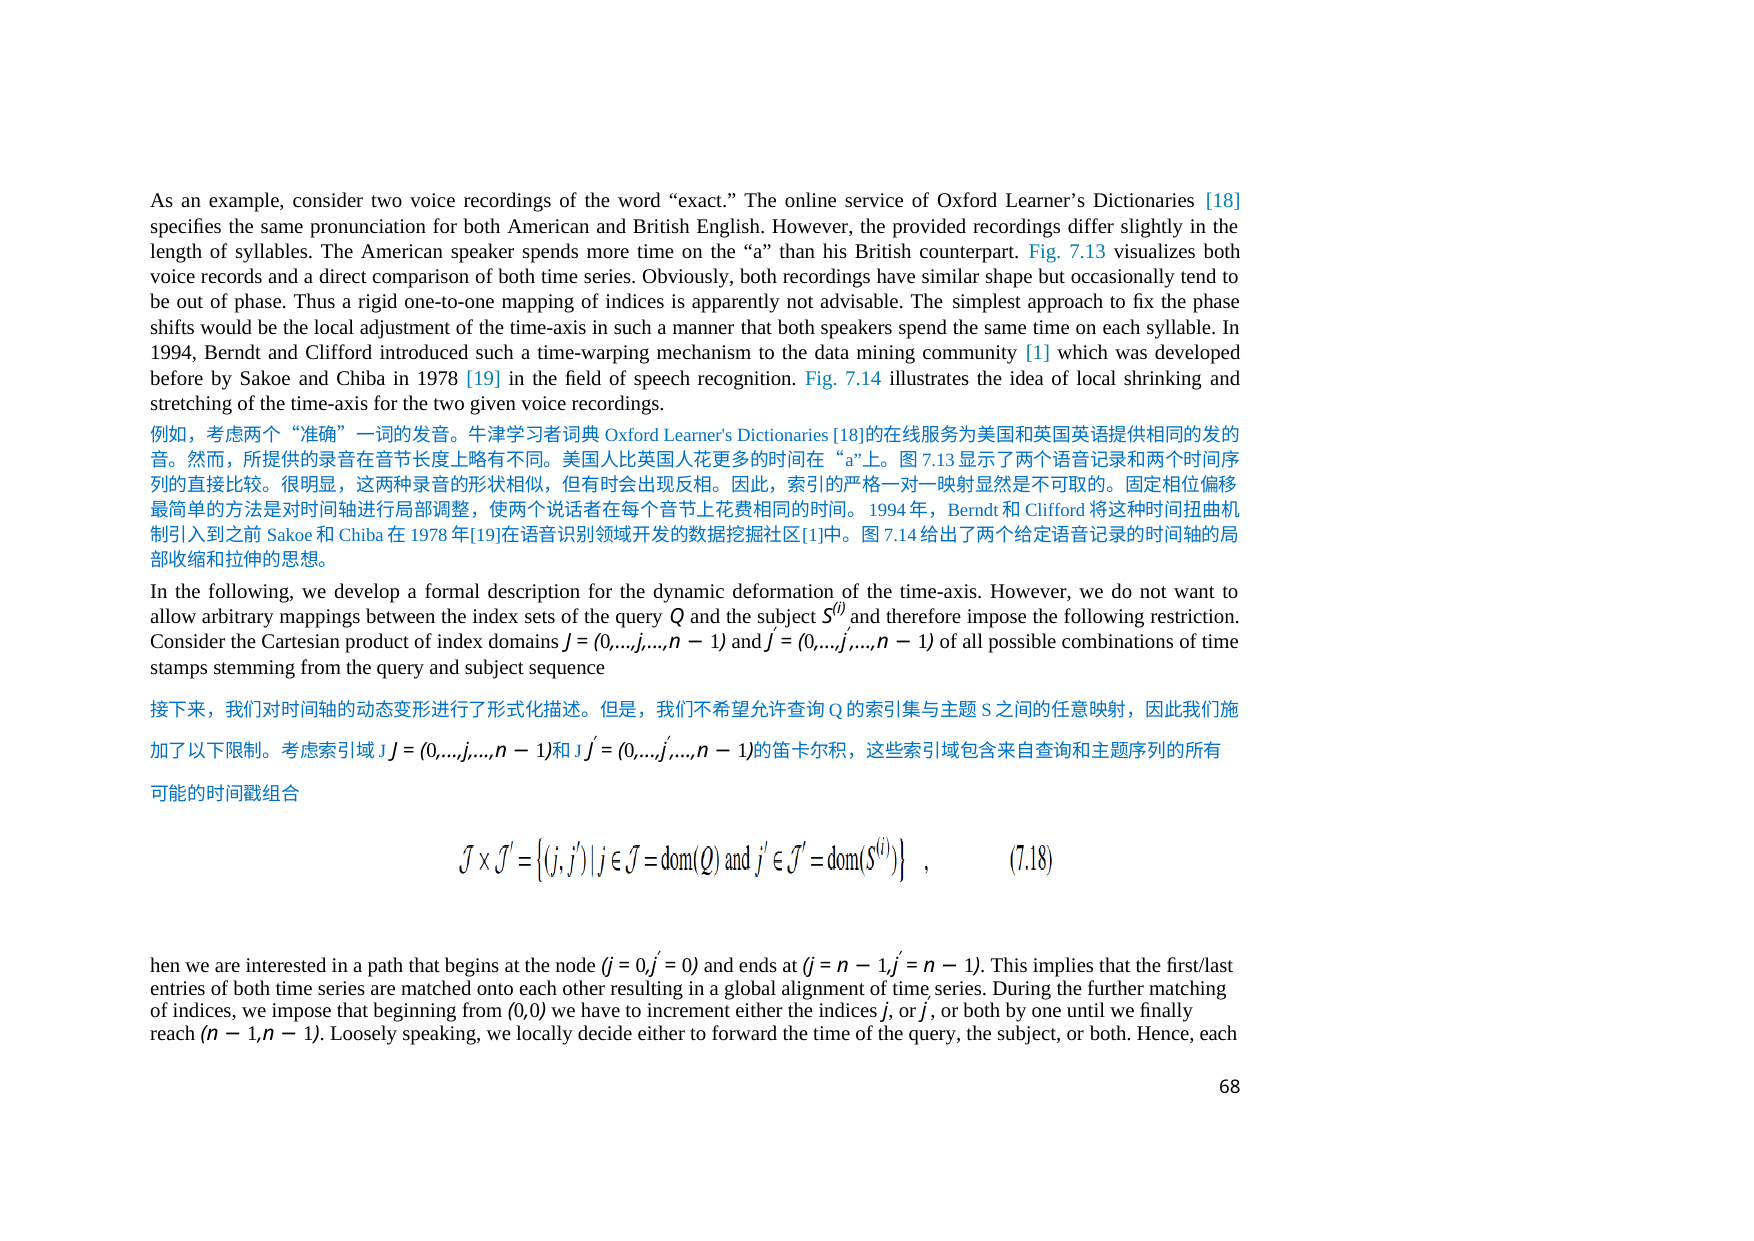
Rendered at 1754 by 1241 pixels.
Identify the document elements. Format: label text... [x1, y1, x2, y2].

picture [848, 374, 854, 385]
text In the following, we develop a formal description for the dynamic deformation of the time-axis. However, we do not want to allow arbitrary mappings between the index sets of the query Q and the subject S(i) and therefore impose the following restriction. Consider the Cartesian product of index domains J = (0,...,j,...,n − 1) and J′ = (0,...,j′,...,n − 1) of all possible combinations of time stamps stemming from the query and subject sequence [150, 578, 1240, 679]
text 接下来，我们对时间轴的动态变形进行了形式化描述。但是，我们不希望允许查询Q的索引集与主题S之间的任意映射，因此我们施加了以下限制。考虑索引域J J = (0,...,j,...,n − 1)和J J′ = (0,...,j′,...,n − 1)的笛卡尔积，这些索引域包含来自查询和主题序列的所有可能的时间戳组合 [150, 679, 1240, 806]
text 例如，考虑两个“准确”一词的发音。牛津学习者词典Oxford Learner's Dictionaries [18]的在线服务为美国和英国英语提供相同的发的音。然而，所提供的录音在音节长度上略有不同。美国人比英国人花更多的时间在“a”上。图7.13显示了两个语音记录和两个时间序列的直接比较。很明显，这两种录音的形状相似，但有时会出现反相。因此，索引的严格一对一映射显然是不可取的。固定相位偏移最简单的方法是对时间轴进行局部调整，使两个说话者在每个音节上花费相同的时间。1994年，Berndt和Clifford将这种时间扭曲机制引入到之前Sakoe和Chiba在1978年[19]在语音识别领域开发的数据挖掘社区[1]中。图7.14给出了两个给定语音记录的时间轴的局部收缩和拉伸的思想。 [150, 421, 1240, 571]
text As an example, consider two voice recordings of the word “exact.” The online service of Oxford Learner’s Dictionaries [18] speciﬁes the same pronunciation for both American and British English. However, the provided recordings differ slightly in the length of syllables. The American speaker spends more time on the “a” than his British counterpart. Fig. 7.13 visualizes both voice records and a direct comparison of both time series. Obviously, both recordings have similar shape but occasionally tend to be out of phase. Thus a rigid one-to-one mapping of indices is apparently not advisable. The simplest approach to ﬁx the phase shifts would be the local adjustment of the time-axis in such a manner that both speakers spend the same time on each syllable. In 1994, Berndt and Clifford introduced such a time-warping mechanism to the data mining community [1] which was developed before by Sakoe and Chiba in 1978 [19] in the ﬁeld of speech recognition. Fig. 7.14 illustrates the idea of local shrinking and stretching of the time-axis for the two given voice recordings. [150, 187, 1240, 415]
picture [1234, 193, 1238, 210]
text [150, 954, 1240, 1045]
picture [1027, 347, 1031, 362]
picture [1207, 195, 1211, 210]
picture [871, 373, 877, 380]
